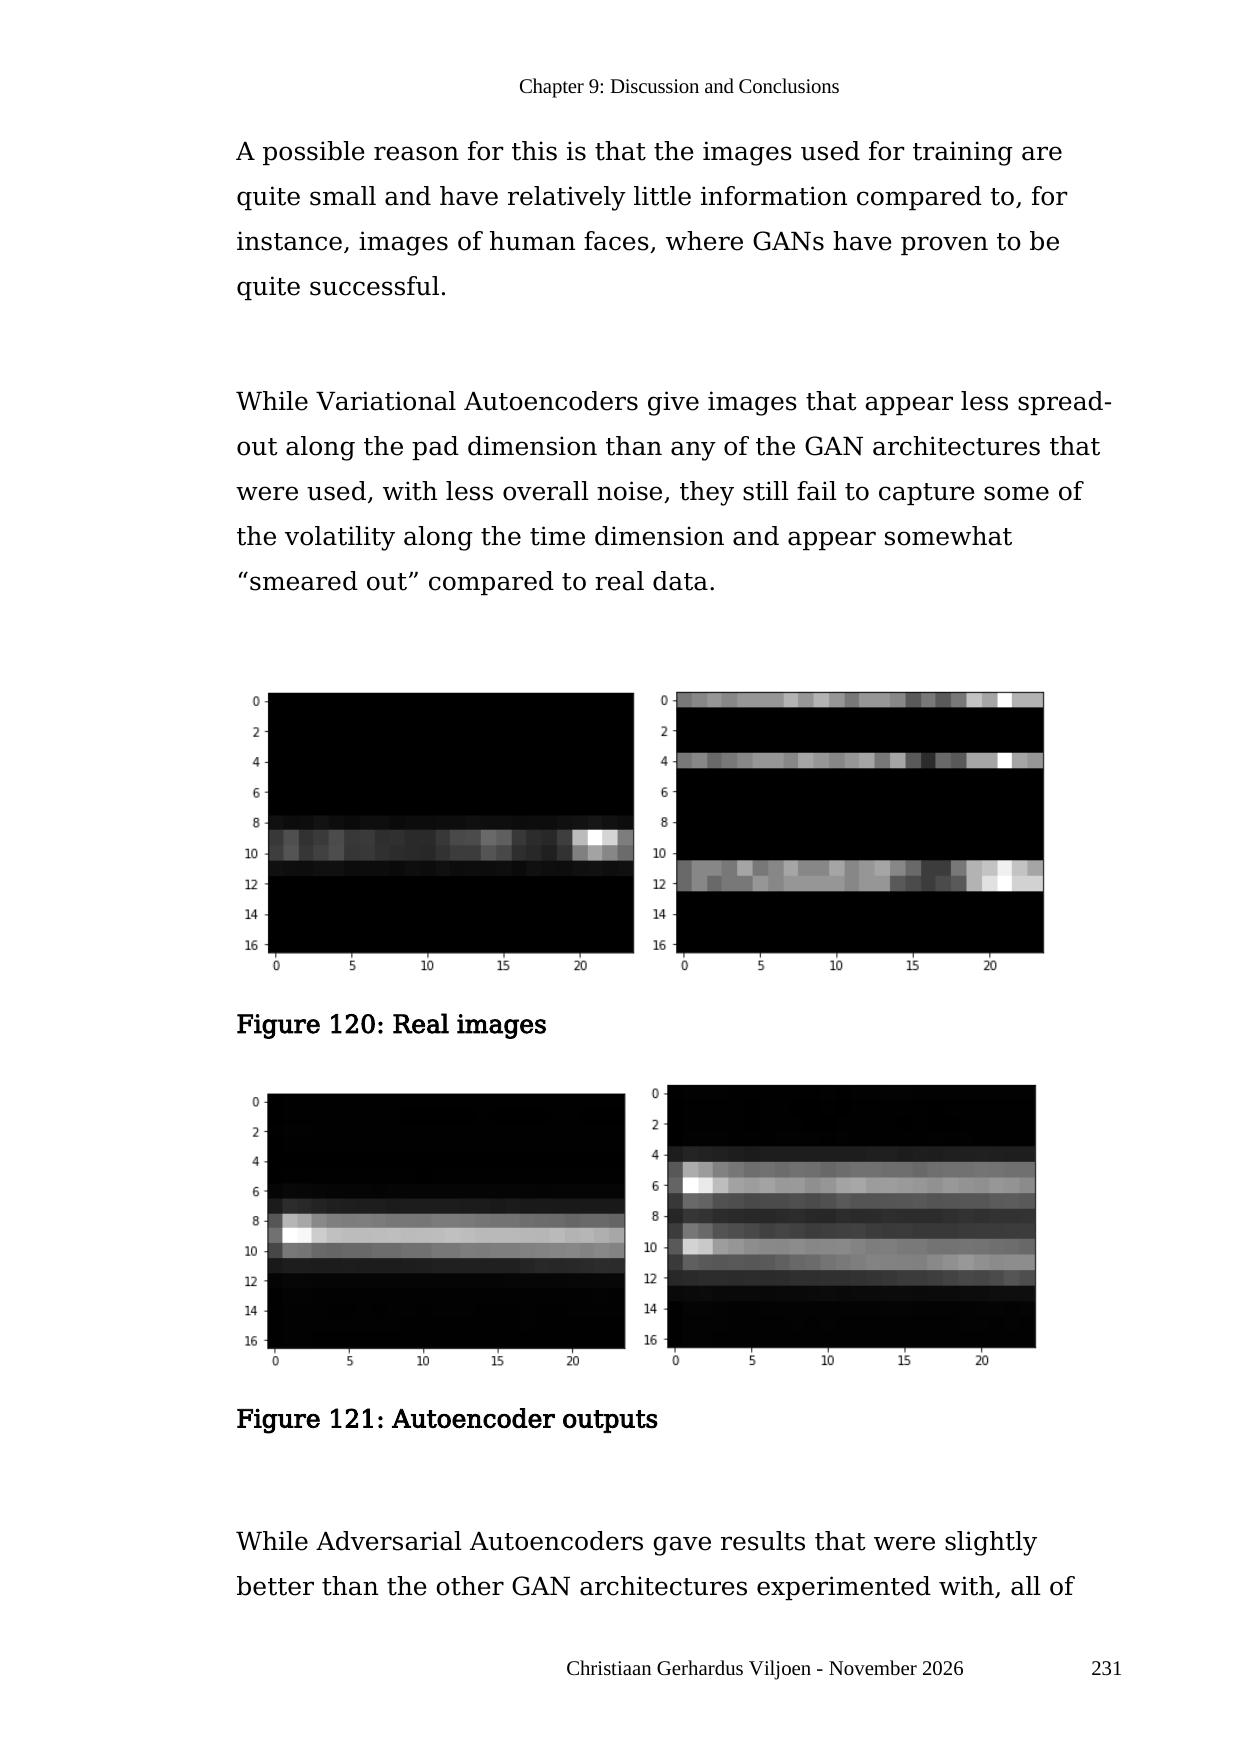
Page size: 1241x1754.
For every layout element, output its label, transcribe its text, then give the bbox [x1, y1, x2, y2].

text A possible reason for this is that the images used for training are quite small and have relatively little information compared to, for instance, images of human faces, where GANs have proven to be quite successful. [236, 135, 1122, 300]
text While Variational Autoencoders give images that appear less spread-out along the pad dimension than any of the GAN architectures that were used, with less overall noise, they still fail to capture some of the volatility along the time dimension and appear somewhat “smeared out” compared to real data. [236, 385, 1122, 595]
text Figure 120: Real images [236, 1008, 1122, 1038]
text Figure 121: Autoencoder outputs [236, 1403, 1122, 1433]
picture [236, 1073, 1047, 1376]
picture [236, 680, 1055, 981]
